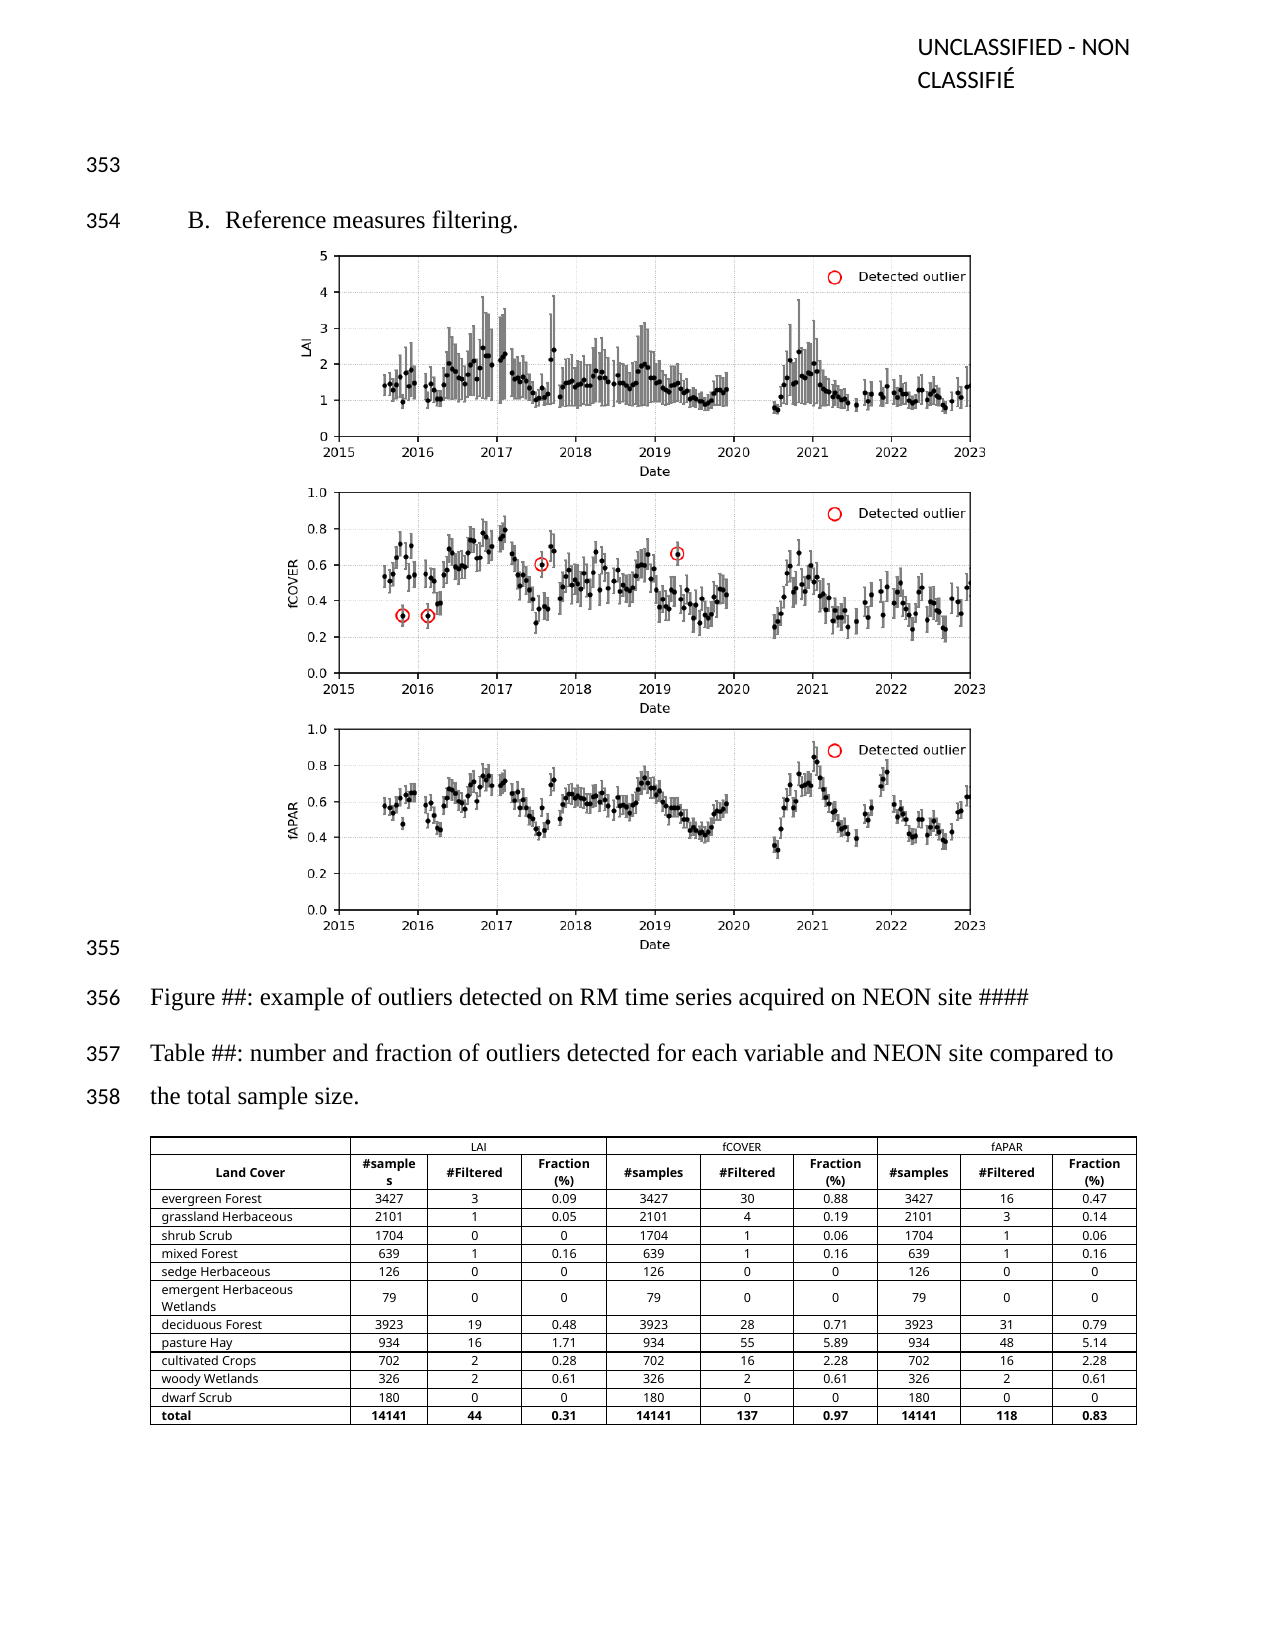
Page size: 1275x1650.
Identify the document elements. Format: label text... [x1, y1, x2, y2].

table_cell 2 [428, 1371, 521, 1388]
table_cell mixed Forest [151, 1245, 350, 1262]
table_cell Fraction (%) [522, 1155, 606, 1189]
table_cell deciduous Forest [151, 1316, 350, 1333]
table_cell 1.71 [522, 1334, 606, 1351]
table_cell 0.88 [794, 1190, 877, 1207]
table_cell evergreen Forest [151, 1190, 350, 1207]
table_cell 2101 [878, 1209, 960, 1226]
table_cell 1704 [607, 1227, 700, 1244]
list Reference measures filtering. [187, 206, 1125, 234]
table_cell 1 [701, 1245, 793, 1262]
table_cell 79 [351, 1281, 427, 1315]
table_cell #samples [878, 1155, 960, 1189]
table_cell #samples [351, 1155, 427, 1189]
table_cell 1 [701, 1227, 793, 1244]
table_cell 0.09 [522, 1190, 606, 1207]
picture [283, 246, 992, 956]
table_cell 702 [607, 1353, 700, 1369]
table_cell 0.16 [1053, 1245, 1136, 1262]
table_cell 0 [428, 1263, 521, 1280]
table_cell 2 [701, 1371, 793, 1388]
table_cell 0.16 [794, 1245, 877, 1262]
table_cell 3923 [607, 1316, 700, 1333]
table_cell 3923 [878, 1316, 960, 1333]
table_cell 14141 [607, 1407, 700, 1424]
table_cell #Filtered [701, 1155, 793, 1189]
table_cell 0.48 [522, 1316, 606, 1333]
table_cell 2101 [607, 1209, 700, 1226]
table_cell 0 [522, 1281, 606, 1315]
table_cell 0 [794, 1263, 877, 1280]
table_cell 0.61 [794, 1371, 877, 1388]
table_cell 1704 [351, 1227, 427, 1244]
table_cell emergent Herbaceous Wetlands [151, 1281, 350, 1315]
table_cell 30 [701, 1190, 793, 1207]
table_cell 0.06 [1053, 1227, 1136, 1244]
table_cell 702 [878, 1353, 960, 1369]
table_header LAI [351, 1138, 606, 1154]
table_cell 0.31 [522, 1407, 606, 1424]
table_cell 3 [428, 1190, 521, 1207]
table_cell 137 [701, 1407, 793, 1424]
table_cell 0 [701, 1263, 793, 1280]
text Figure ##: example of outliers detected on RM time series acquired on NEON site #### [150, 982, 1125, 1011]
table_cell 3427 [351, 1190, 427, 1207]
table_cell 0 [522, 1263, 606, 1280]
table_cell 118 [961, 1407, 1052, 1424]
table_cell shrub Scrub [151, 1227, 350, 1244]
table_cell 0.05 [522, 1209, 606, 1226]
table_cell 79 [607, 1281, 700, 1315]
table_cell 639 [351, 1245, 427, 1262]
table_cell 31 [961, 1316, 1052, 1333]
table_cell 0 [428, 1281, 521, 1315]
table_cell 28 [701, 1316, 793, 1333]
table_cell 3 [961, 1209, 1052, 1226]
table_cell 126 [607, 1263, 700, 1280]
table_cell 326 [878, 1371, 960, 1388]
table_cell 48 [961, 1334, 1052, 1351]
table_cell 14141 [351, 1407, 427, 1424]
table_cell woody Wetlands [151, 1371, 350, 1388]
table_cell Land Cover [151, 1155, 350, 1189]
table_cell 639 [878, 1245, 960, 1262]
table_cell 1 [428, 1209, 521, 1226]
table_cell 79 [878, 1281, 960, 1315]
table_cell Fraction (%) [794, 1155, 877, 1189]
table_cell 0 [522, 1389, 606, 1406]
table_cell 0.14 [1053, 1209, 1136, 1226]
table_cell 0 [794, 1281, 877, 1315]
table_cell Fraction (%) [1053, 1155, 1136, 1189]
table_cell 2 [428, 1353, 521, 1369]
table_cell 180 [607, 1389, 700, 1406]
table_cell 2.28 [794, 1353, 877, 1369]
table_cell 0 [428, 1389, 521, 1406]
table_cell dwarf Scrub [151, 1389, 350, 1406]
table_cell 0.28 [522, 1353, 606, 1369]
table_cell cultivated Crops [151, 1353, 350, 1369]
table_cell 934 [607, 1334, 700, 1351]
table_cell 0 [701, 1281, 793, 1315]
table_cell 2.28 [1053, 1353, 1136, 1369]
table_cell 16 [961, 1190, 1052, 1207]
table_cell 4 [701, 1209, 793, 1226]
table_cell 639 [607, 1245, 700, 1262]
table_cell 0.83 [1053, 1407, 1136, 1424]
table_header fCOVER [607, 1138, 877, 1154]
table_cell 1704 [878, 1227, 960, 1244]
table_cell 0.79 [1053, 1316, 1136, 1333]
table_cell grassland Herbaceous [151, 1209, 350, 1226]
table_cell 1 [961, 1245, 1052, 1262]
table_cell total [151, 1407, 350, 1424]
table_cell 126 [878, 1263, 960, 1280]
table_cell 0 [1053, 1263, 1136, 1280]
table_cell 3427 [878, 1190, 960, 1207]
table_cell 0.19 [794, 1209, 877, 1226]
table_cell 934 [878, 1334, 960, 1351]
table_cell 126 [351, 1263, 427, 1280]
table_cell #samples [607, 1155, 700, 1189]
table_cell #Filtered [428, 1155, 521, 1189]
table_cell 180 [878, 1389, 960, 1406]
table_cell 0 [701, 1389, 793, 1406]
text Table ##: number and fraction of outliers detected for each variable and NEON site compared to the total sample size. [150, 1038, 1125, 1109]
table_cell 16 [428, 1334, 521, 1351]
table_cell 0 [1053, 1389, 1136, 1406]
table_cell 0.16 [522, 1245, 606, 1262]
table_cell 3923 [351, 1316, 427, 1333]
table_cell 0 [961, 1389, 1052, 1406]
table_cell sedge Herbaceous [151, 1263, 350, 1280]
table_cell 180 [351, 1389, 427, 1406]
table_cell 5.14 [1053, 1334, 1136, 1351]
table_cell 16 [701, 1353, 793, 1369]
table_cell 0.06 [794, 1227, 877, 1244]
table_cell #Filtered [961, 1155, 1052, 1189]
table_cell 0 [961, 1263, 1052, 1280]
table_cell 326 [351, 1371, 427, 1388]
table_cell 16 [961, 1353, 1052, 1369]
table_cell 14141 [878, 1407, 960, 1424]
table_cell 55 [701, 1334, 793, 1351]
table_cell 1 [428, 1245, 521, 1262]
table_cell 934 [351, 1334, 427, 1351]
table_cell 1 [961, 1227, 1052, 1244]
table_header fAPAR [878, 1138, 1136, 1154]
table_cell 326 [607, 1371, 700, 1388]
table_cell 0.71 [794, 1316, 877, 1333]
table_cell 0 [522, 1227, 606, 1244]
table_cell 2 [961, 1371, 1052, 1388]
table_cell 0 [1053, 1281, 1136, 1315]
table_cell 5.89 [794, 1334, 877, 1351]
table_cell 0 [961, 1281, 1052, 1315]
table_cell 702 [351, 1353, 427, 1369]
table_cell 0 [428, 1227, 521, 1244]
table_header [151, 1138, 350, 1154]
table_cell 0 [794, 1389, 877, 1406]
table_cell 0.47 [1053, 1190, 1136, 1207]
table_cell 0.97 [794, 1407, 877, 1424]
table_cell 2101 [351, 1209, 427, 1226]
table_cell pasture Hay [151, 1334, 350, 1351]
table_cell 44 [428, 1407, 521, 1424]
table_cell 0.61 [522, 1371, 606, 1388]
table_cell 19 [428, 1316, 521, 1333]
table_cell 3427 [607, 1190, 700, 1207]
table_cell 0.61 [1053, 1371, 1136, 1388]
